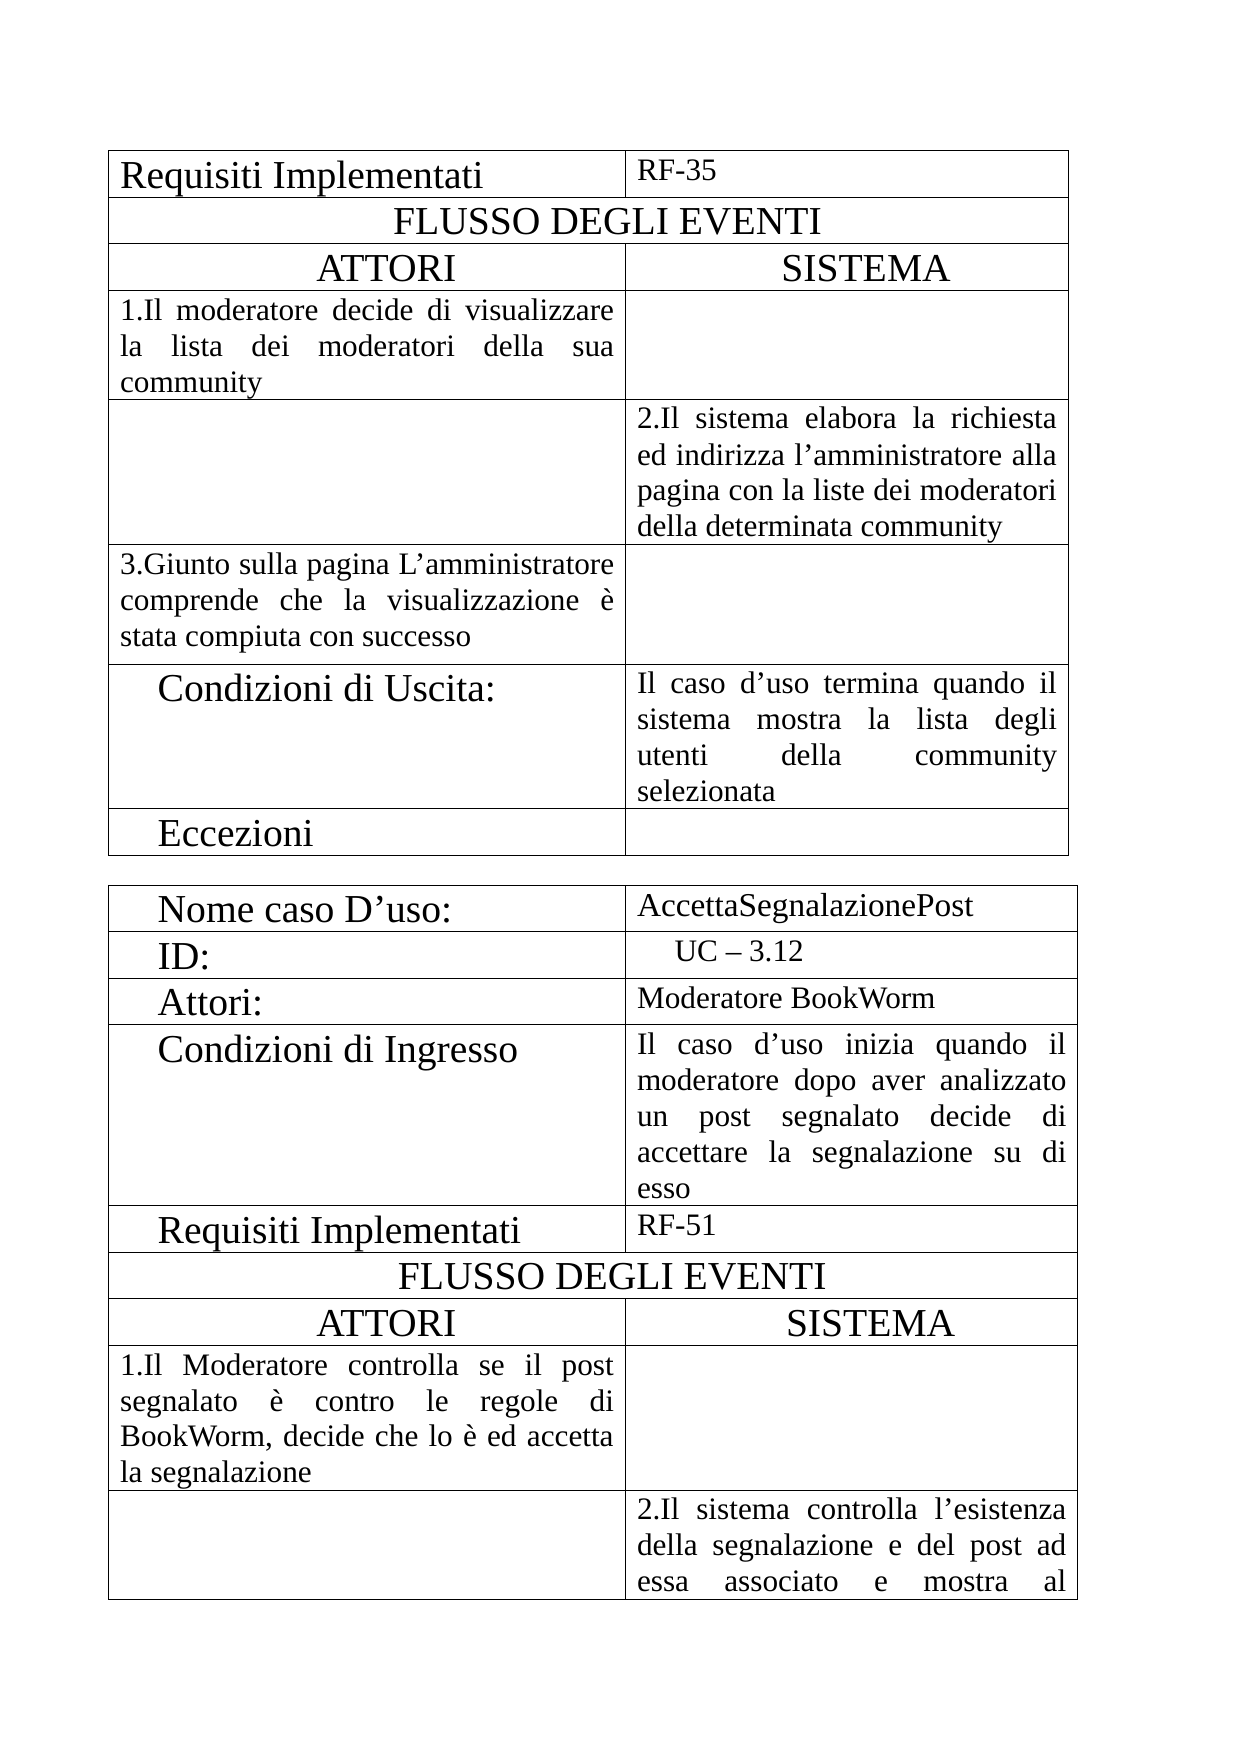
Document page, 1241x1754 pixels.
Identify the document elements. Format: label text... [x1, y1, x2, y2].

table_cell Condizioni di Ingresso [109, 1025, 625, 1205]
table_header Nome caso D’uso: [109, 886, 625, 931]
table_cell RF-35 [626, 151, 1068, 197]
table_cell 3.Giunto sulla pagina L’amministratore comprende che la visualizzazione è stata compiuta con successo [109, 545, 625, 663]
table_cell ATTORI [109, 244, 625, 290]
table_cell Eccezioni [109, 809, 625, 855]
table_cell Il caso d’uso termina quando il sistema mostra la lista degli utenti della community selezionata [626, 665, 1068, 808]
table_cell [626, 1491, 1077, 1598]
table_cell Condizioni di Uscita: [109, 665, 625, 808]
table_cell Requisiti Implementati [109, 1206, 625, 1252]
table_cell Requisiti Implementati [109, 151, 625, 197]
table_cell FLUSSO DEGLI EVENTI [109, 1253, 1077, 1298]
table_cell RF-51 [626, 1206, 1077, 1252]
table_cell SISTEMA [626, 244, 1068, 290]
table_cell FLUSSO DEGLI EVENTI [109, 198, 1068, 243]
table_cell UC – 3.12 [626, 932, 1077, 978]
table_cell [109, 400, 625, 544]
table_cell SISTEMA [626, 1299, 1077, 1345]
table_cell ATTORI [109, 1299, 625, 1345]
table_cell ID: [109, 932, 625, 978]
table_header AccettaSegnalazionePost [626, 886, 1077, 931]
table_cell Il caso d’uso inizia quando il moderatore dopo aver analizzato un post segnalato decide di accettare la segnalazione su di esso [626, 1025, 1077, 1205]
table_cell 2.Il sistema elabora la richiesta ed indirizza l’amministratore alla pagina con la liste dei moderatori della determinata community [626, 400, 1068, 544]
table_cell [626, 1346, 1077, 1489]
table_cell [626, 545, 1068, 663]
table_cell 1.Il moderatore decide di visualizzare la lista dei moderatori della sua community [109, 291, 625, 399]
table_cell [109, 1491, 625, 1598]
table_cell 1.Il Moderatore controlla se il post segnalato è contro le regole di BookWorm, decide che lo è ed accetta la segnalazione [109, 1346, 625, 1489]
table_cell [626, 291, 1068, 399]
table_cell [626, 809, 1068, 855]
table_cell Attori: [109, 979, 625, 1024]
table_cell Moderatore BookWorm [626, 979, 1077, 1024]
